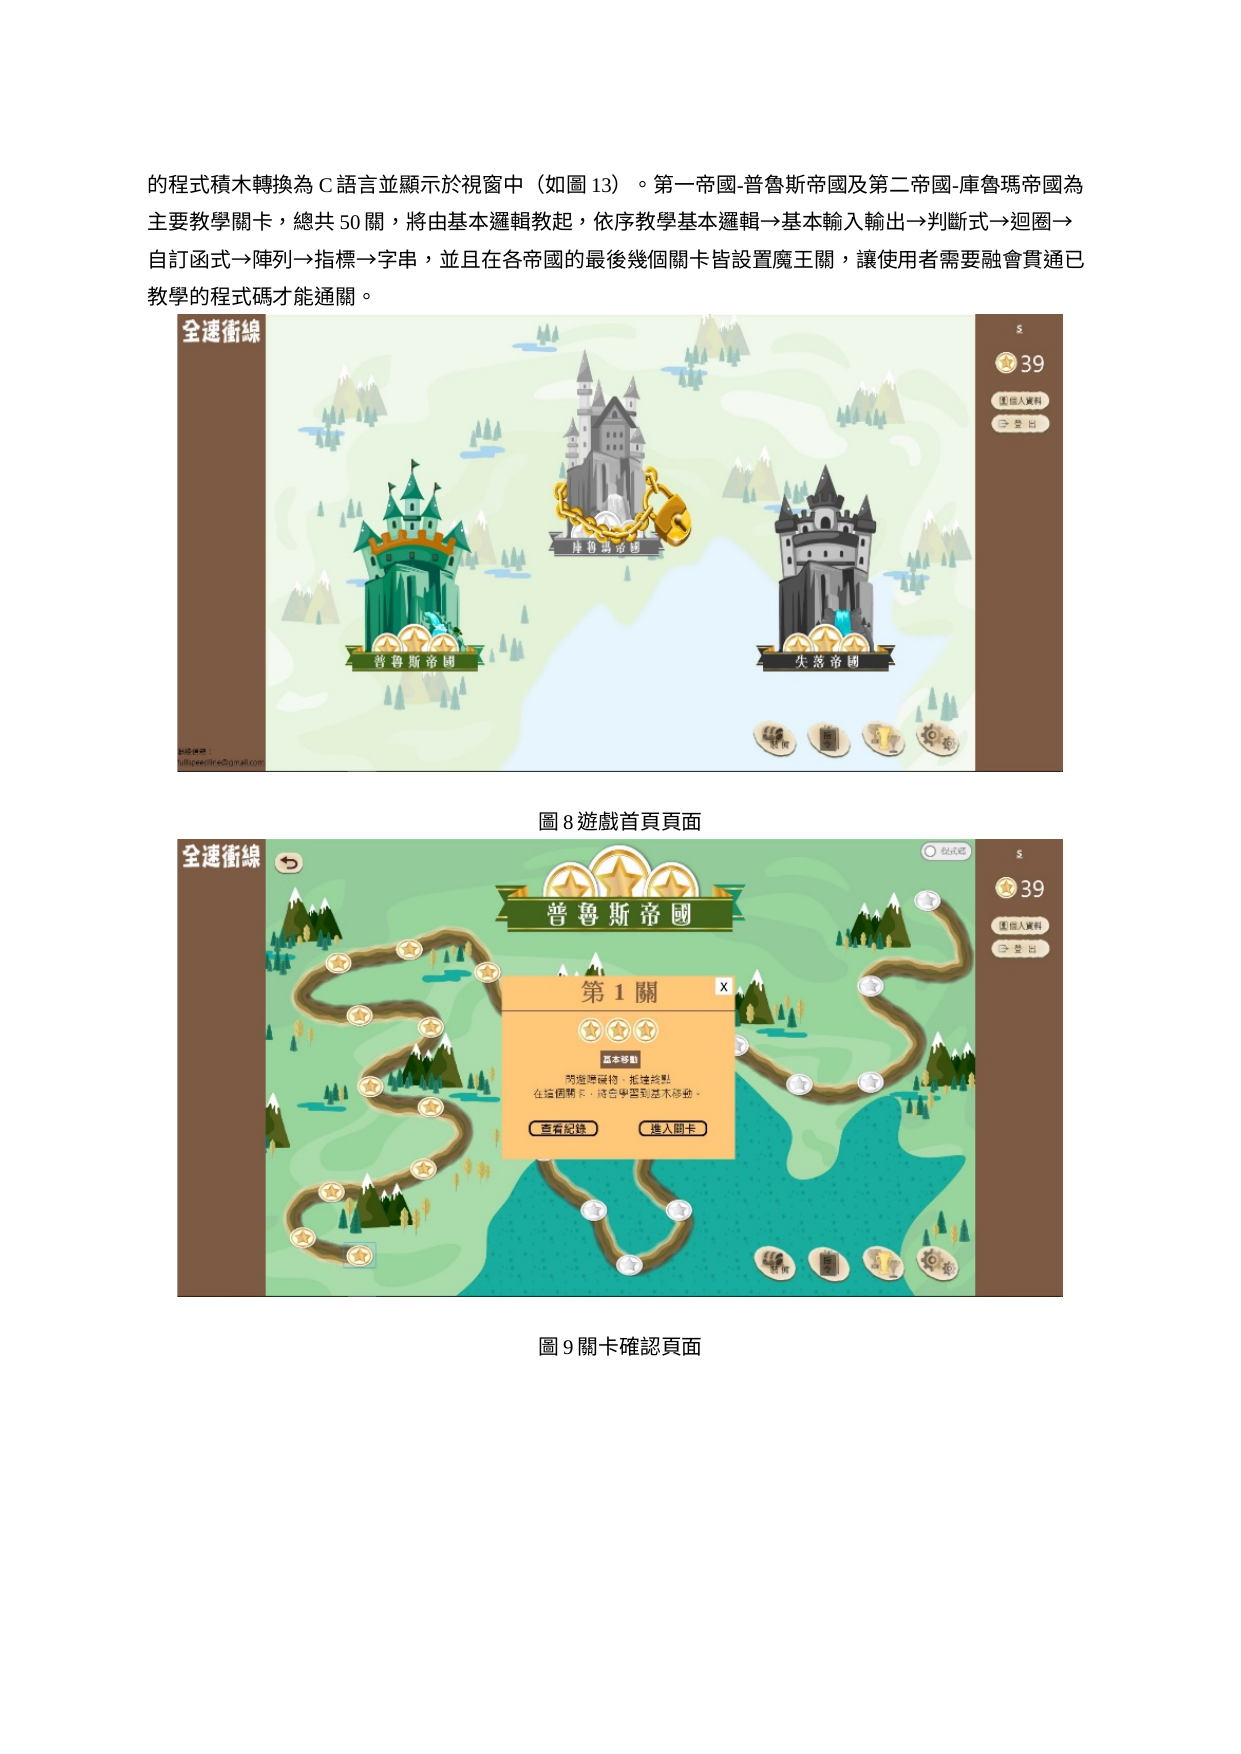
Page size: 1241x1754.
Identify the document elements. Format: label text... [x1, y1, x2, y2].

text 圖9關卡確認頁面 [148, 1327, 1092, 1364]
text 圖8遊戲首頁頁面 [148, 802, 1092, 839]
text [148, 164, 1092, 314]
picture [177, 839, 1063, 1297]
picture [177, 314, 1063, 772]
